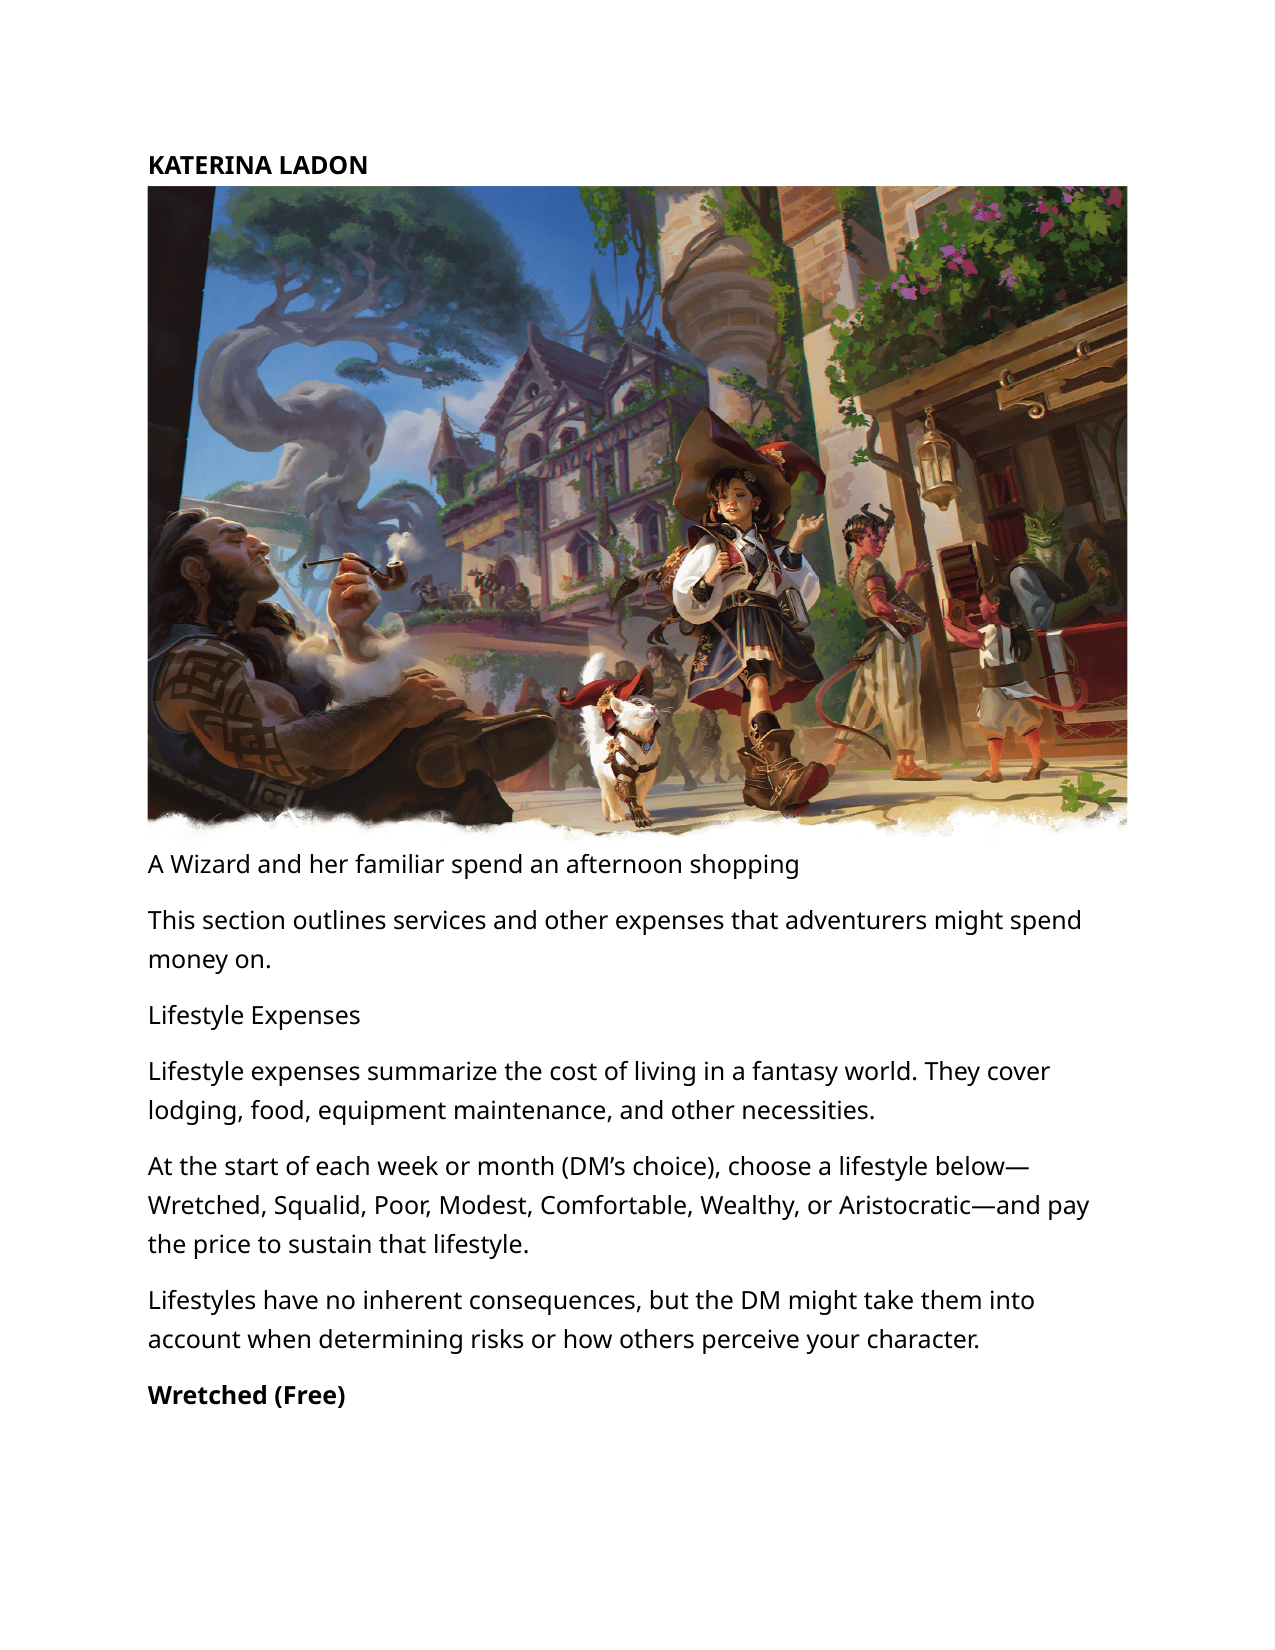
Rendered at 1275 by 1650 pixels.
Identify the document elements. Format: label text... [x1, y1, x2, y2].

picture [147, 186, 1128, 842]
text Lifestyle expenses summarize the cost of living in a fantasy world. They cover lodging, food, equipment maintenance, and other necessities. [148, 1053, 1127, 1126]
text At the start of each week or month (DM’s choice), choose a lifestyle below—Wretched, Squalid, Poor, Modest, Comfortable, Wealthy, or Aristocratic—and pay the price to sustain that lifestyle. [148, 1148, 1127, 1261]
text This section outlines services and other expenses that adventurers might spend money on. [148, 902, 1127, 976]
text KATERINA LADONA Wizard and her familiar spend an afternoon shopping [148, 148, 1127, 186]
text Wretched (Free) [148, 1377, 1127, 1411]
text KATERINA LADONA Wizard and her familiar spend an afternoon shopping [148, 842, 1127, 881]
text Lifestyles have no inherent consequences, but the DM might take them into account when determining risks or how others perceive your character. [148, 1282, 1127, 1356]
text Lifestyle Expenses [148, 997, 1127, 1031]
